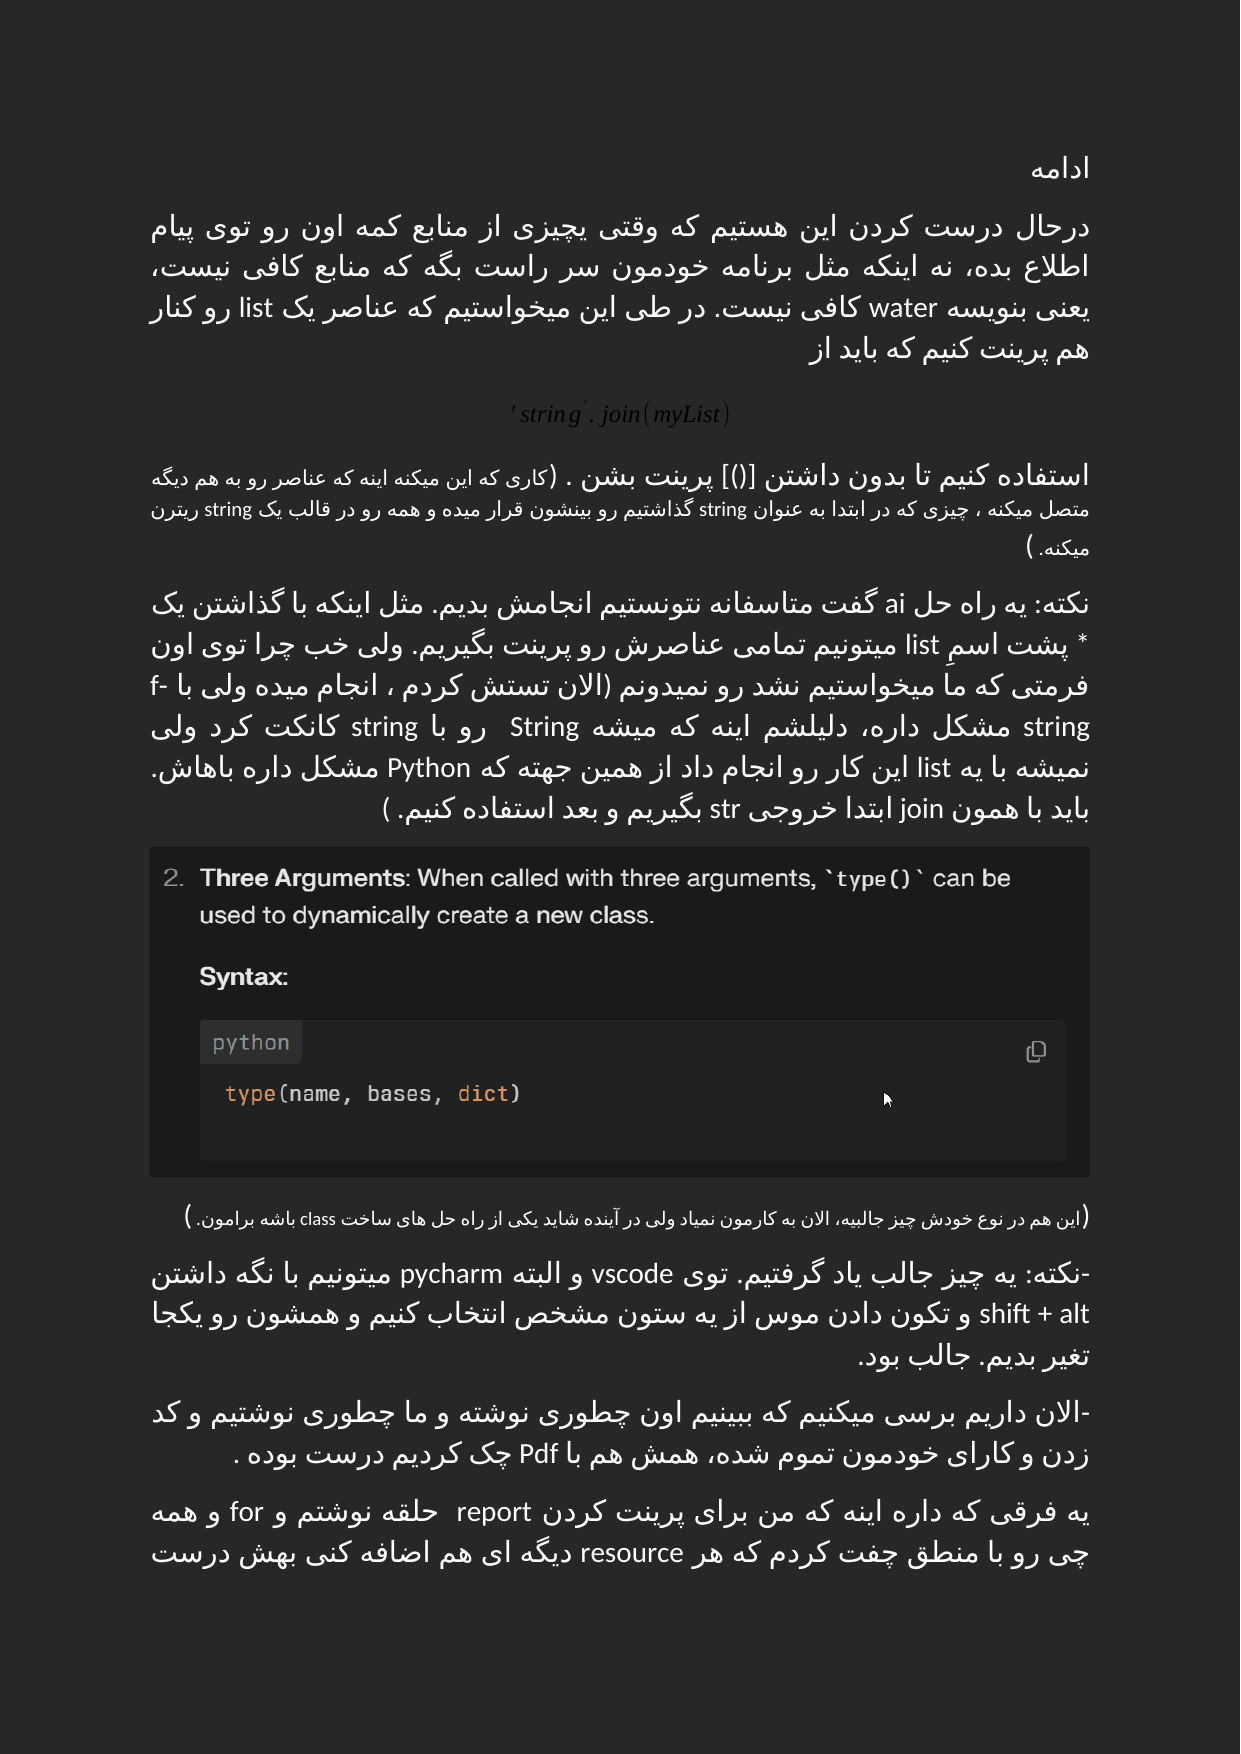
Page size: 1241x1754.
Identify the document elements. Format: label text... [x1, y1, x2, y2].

text نکته: یه راه حل ai گفت متاسفانه نتونستیم انجامش بدیم. مثل اینکه با گذاشتن یک * پشت اسمِ list میتونیم تمامی عناصرش رو پرینت بگیریم. ولی خب چرا توی اون فرمتی که ما میخواستیم نشد رو نمیدونم (الان تستش کردم ، انجام میده ولی با f-string مشکل داره، دلیلشم اینه که میشه String رو با string کانکت کرد ولی نمیشه با یه list این کار رو انجام داد از همین جهته که Python مشکل داره باهاش. باید با همون join ابتدا خروجی str بگیریم و بعد استفاده کنیم. ) [150, 585, 1090, 825]
text -نکته: یه چیز جالب یاد گرفتیم. توی vscode و البته pycharm میتونیم با نگه داشتن shift + alt و تکون دادن موس از یه ستون مشخص انتخاب کنیم و همشون رو یکجا تغیر بدیم. جالب بود. [150, 1255, 1090, 1372]
text -الان داریم برسی میکنیم که ببینیم اون چطوری نوشته و ما چطوری نوشتیم و کد زدن و کارای خودمون تموم شده، همش هم با Pdf چک کردیم درست بوده . [150, 1394, 1090, 1471]
text (این هم در نوع خودش چیز جالبیه، الان به کارمون نمیاد ولی در آینده شاید یکی از راه حل های ساخت class باشه برامون. ) [150, 1197, 1090, 1233]
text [150, 1493, 1090, 1569]
text ادامه [150, 150, 1090, 186]
picture [149, 847, 1090, 1177]
text استفاده کنیم تا بدون داشتن [()] پرینت بشن . (کاری که این میکنه اینه که عناصر رو به هم دیگه متصل میکنه ، چیزی که در ابتدا به عنوان string گذاشتیم رو بینشون قرار میده و همه رو در قالب یک string ریترن میکنه. ) [150, 457, 1090, 563]
text درحال درست کردن این هستیم که وقتی یچیزی از منابع کمه اون رو توی پیام اطلاع بده، نه اینکه مثل برنامه خودمون سر راست بگه که منابع کافی نیست، یعنی بنویسه water کافی نیست. در طی این میخواستیم که عناصر یک list رو کنار هم پرینت کنیم که باید از [150, 208, 1090, 366]
